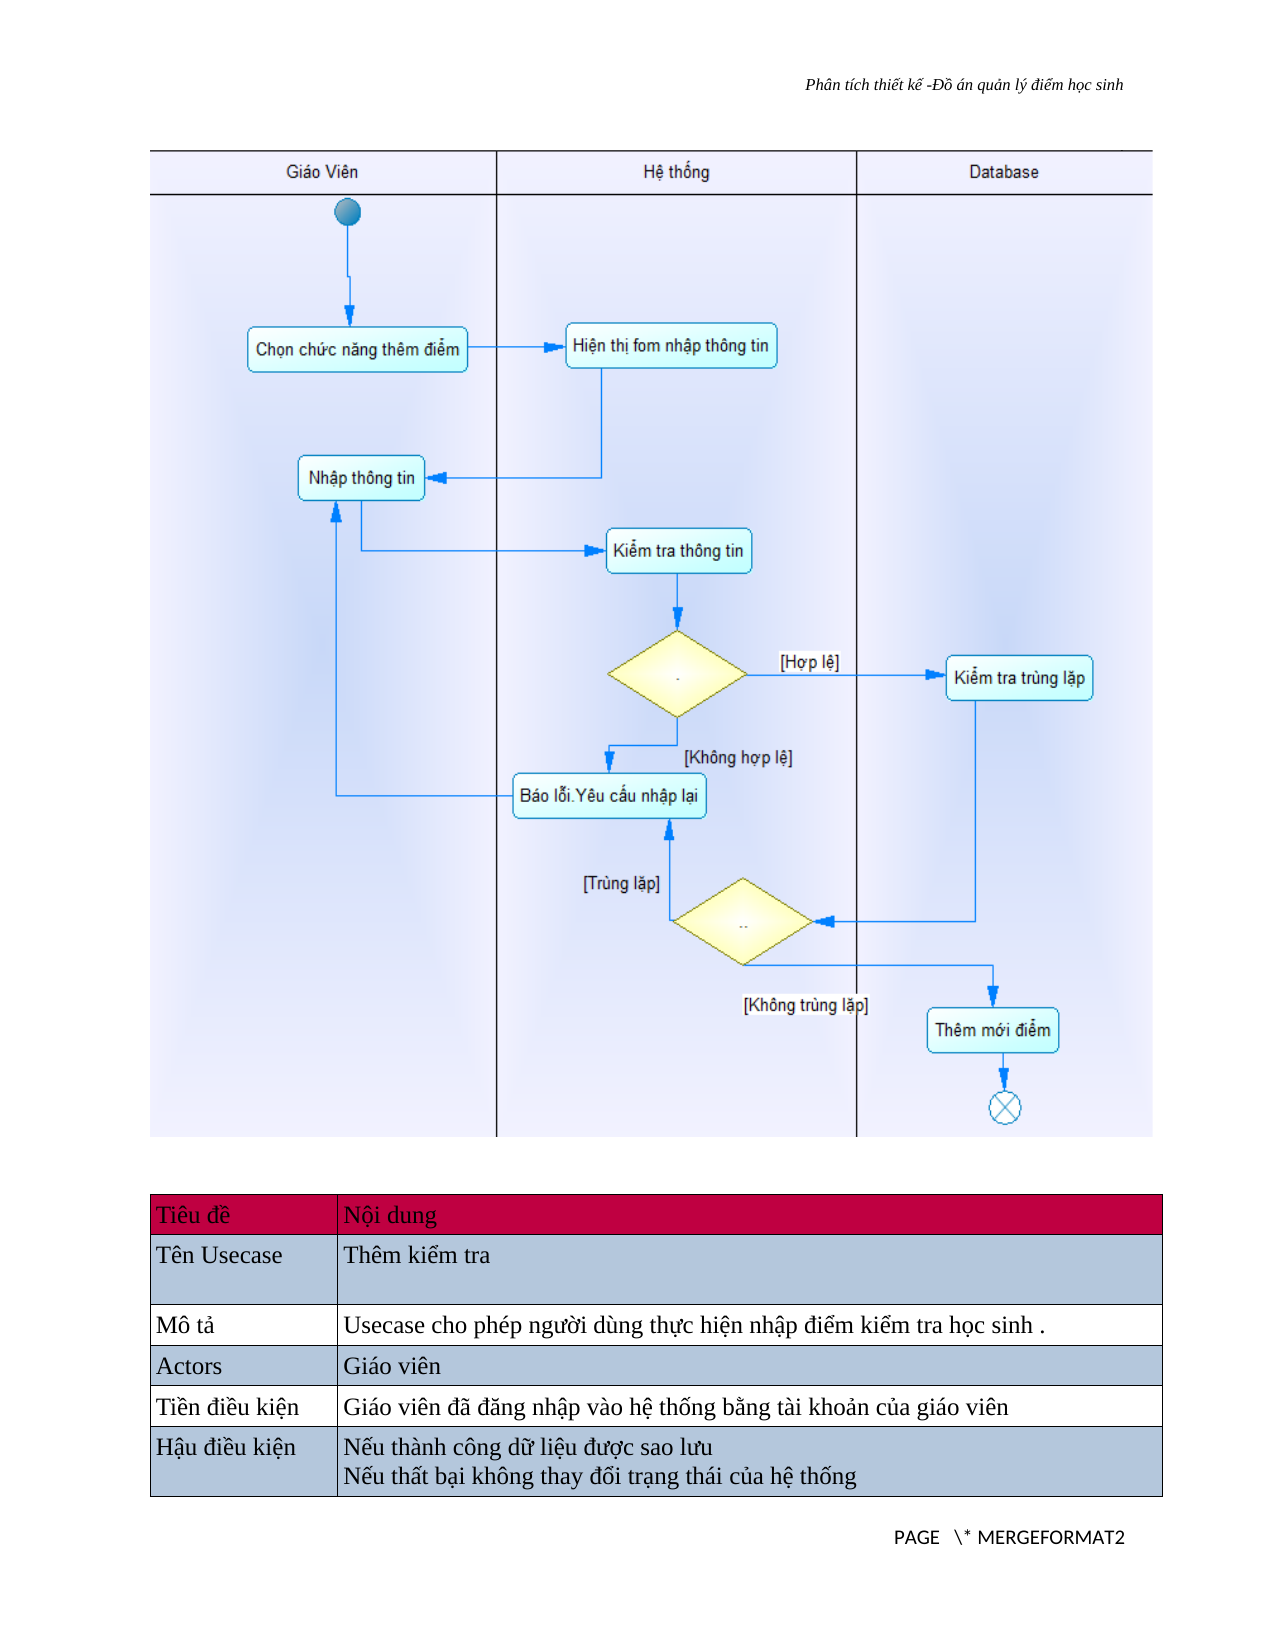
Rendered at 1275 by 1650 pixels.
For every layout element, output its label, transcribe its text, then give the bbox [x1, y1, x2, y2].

table_header Nội dung [338, 1195, 1162, 1234]
table_cell Usecase cho phép người dùng thực hiện nhập điểm kiểm tra học sinh . [338, 1305, 1162, 1344]
table_cell Nếu thành công dữ liệu được sao lưu Nếu thất bại không thay đổi trạng thái của hệ thống [338, 1427, 1162, 1496]
table_cell Actors [151, 1346, 337, 1385]
table_cell Tên Usecase [151, 1235, 337, 1304]
table_cell Thêm kiểm tra [338, 1235, 1162, 1304]
picture [150, 150, 1153, 1137]
table_cell Tiền điều kiện [151, 1386, 337, 1426]
table_cell Mô tả [151, 1305, 337, 1344]
table_header Tiêu đề [151, 1195, 337, 1234]
table_cell Giáo viên đã đăng nhập vào hệ thống bằng tài khoản của giáo viên [338, 1386, 1162, 1426]
table_cell Giáo viên [338, 1346, 1162, 1385]
table_cell Hậu điều kiện [151, 1427, 337, 1496]
